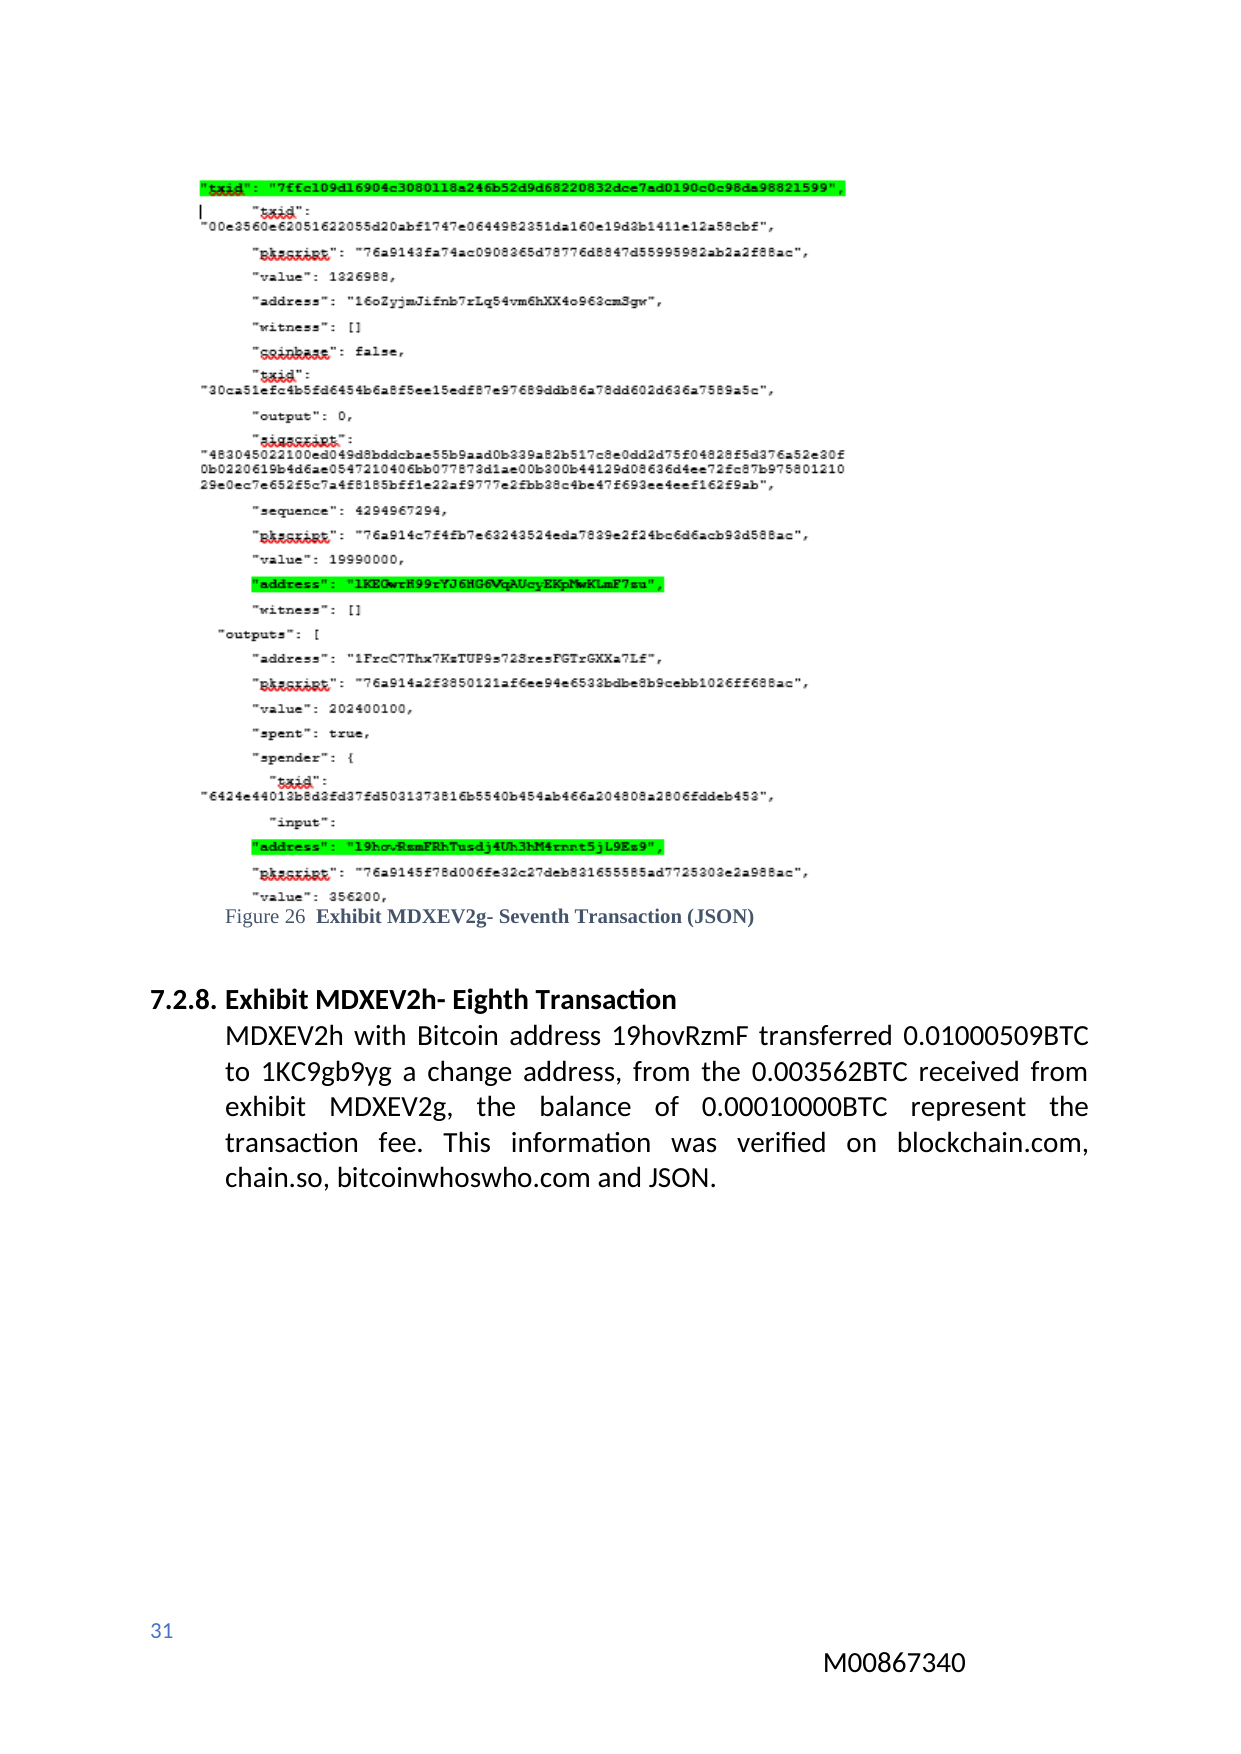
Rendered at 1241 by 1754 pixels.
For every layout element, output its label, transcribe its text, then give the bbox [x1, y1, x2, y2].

text MDXEV2h with Bitcoin address 19hovRzmF transferred 0.01000509BTC to 1KC9gb9yg a change address, from the 0.003562BTC received from exhibit MDXEV2g, the balance of 0.00010000BTC represent the transaction fee. This information was verified on blockchain.com, chain.so, bitcoinwhoswho.com and JSON. [225, 1017, 1090, 1195]
picture [150, 150, 924, 904]
text Figure 26 Exhibit MDXEV2g- Seventh Transaction (JSON) [150, 904, 1090, 928]
subtitle 7.2.8. Exhibit MDXEV2h- Eighth Transaction [150, 981, 1090, 1017]
